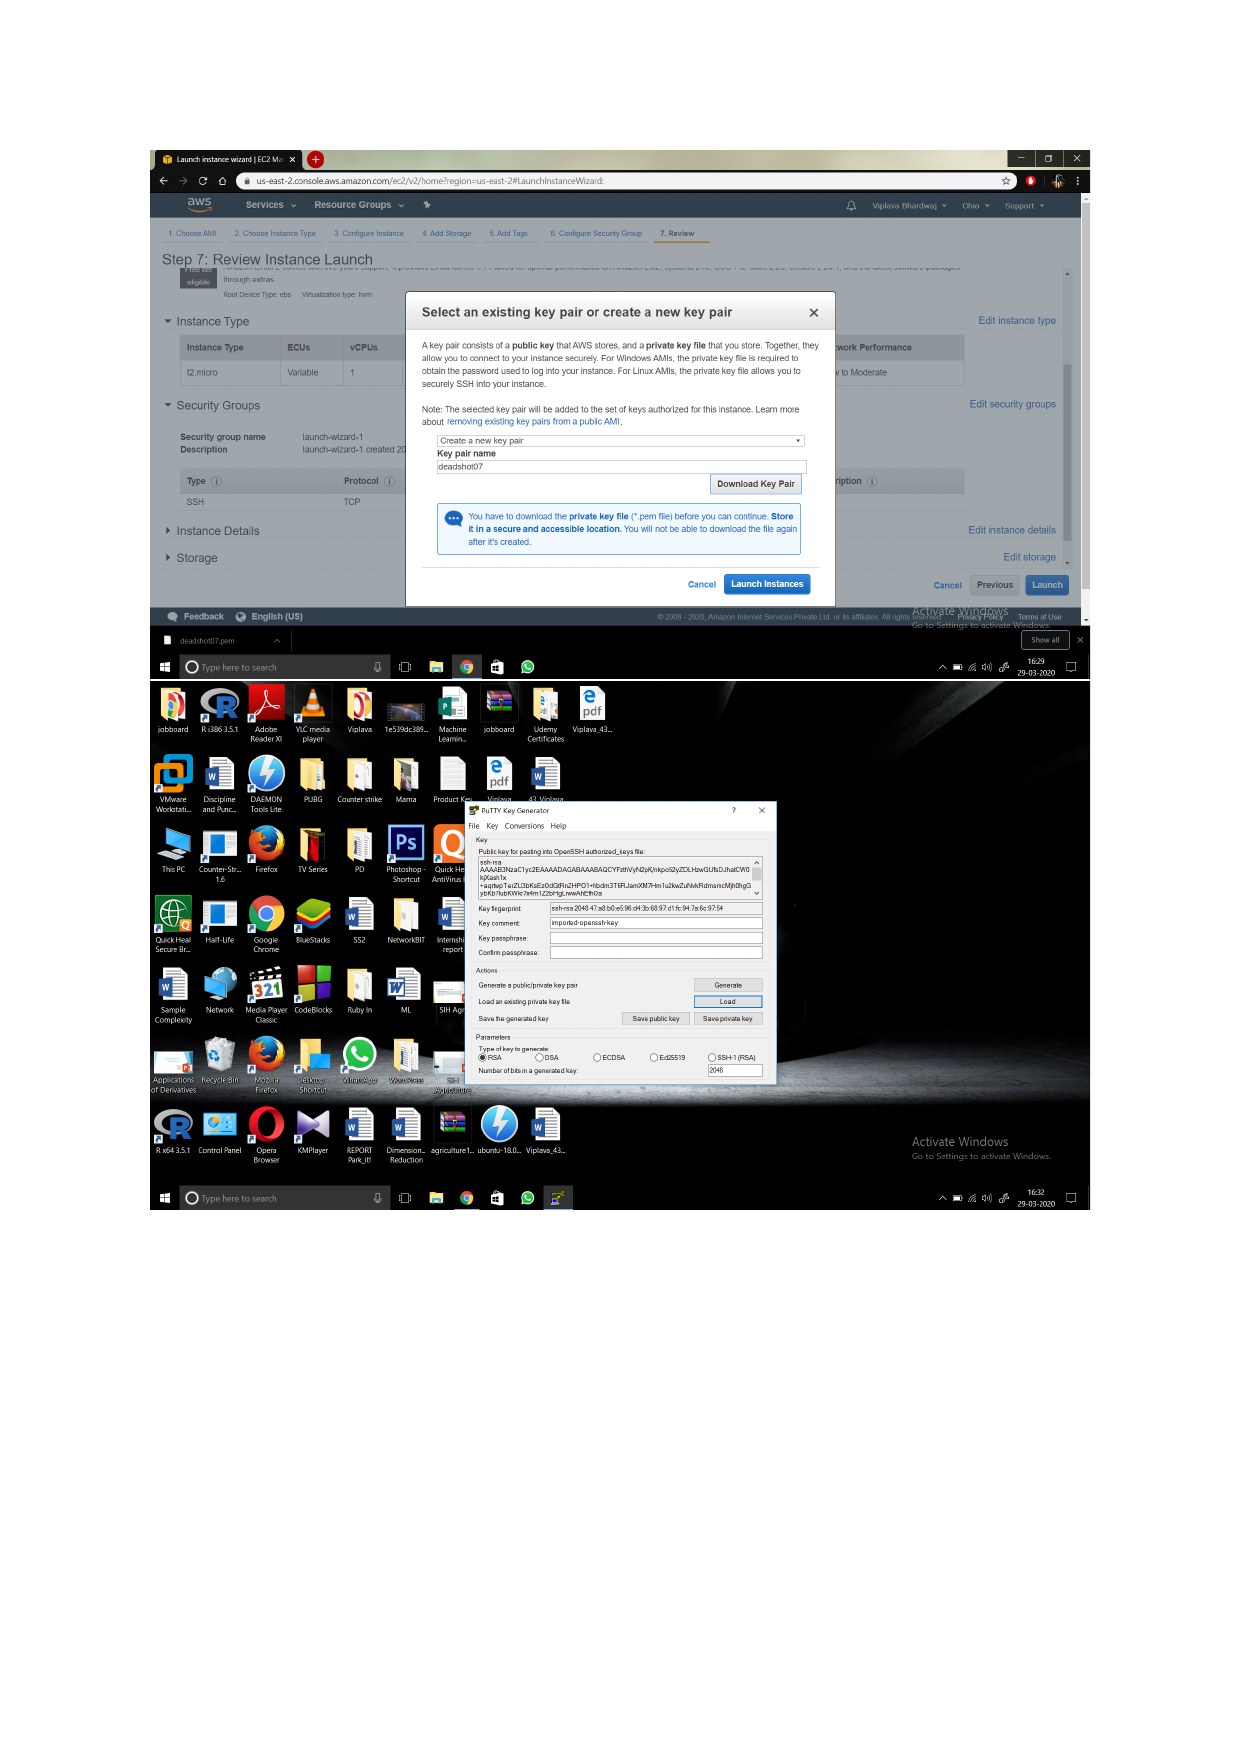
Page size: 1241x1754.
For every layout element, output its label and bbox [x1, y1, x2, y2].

picture [150, 150, 1091, 679]
picture [150, 681, 1091, 1210]
